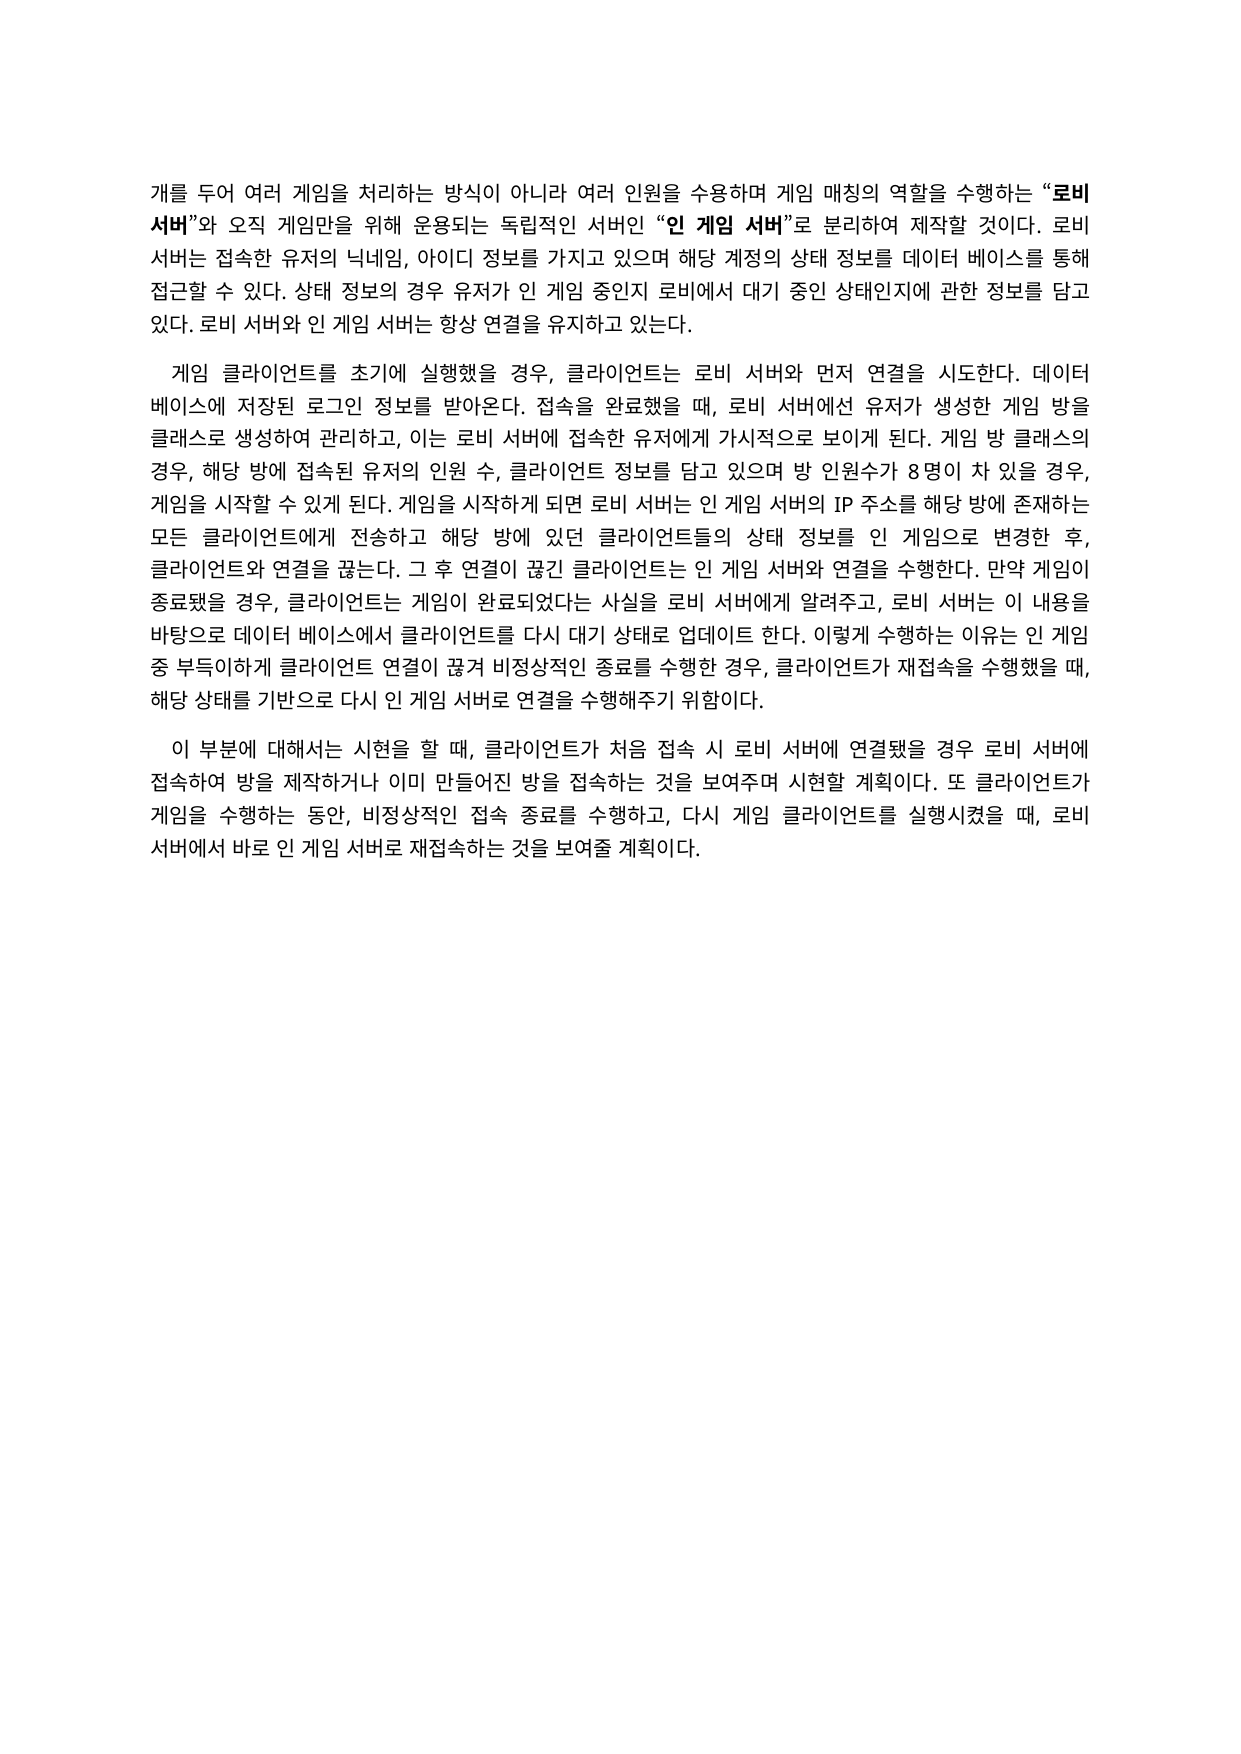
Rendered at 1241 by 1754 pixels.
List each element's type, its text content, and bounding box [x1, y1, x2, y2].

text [150, 177, 1090, 338]
text 게임 클라이언트를 초기에 실행했을 경우, 클라이언트는 로비 서버와 먼저 연결을 시도한다. 데이터 베이스에 저장된 로그인 정보를 받아온다. 접속을 완료했을 때, 로비 서버에선 유저가 생성한 게임 방을 클래스로 생성하여 관리하고, 이는 로비 서버에 접속한 유저에게 가시적으로 보이게 된다. 게임 방 클래스의 경우, 해당 방에 접속된 유저의 인원 수, 클라이언트 정보를 담고 있으며 방 인원수가 8명이 차 있을 경우, 게임을 시작할 수 있게 된다. 게임을 시작하게 되면 로비 서버는 인 게임 서버의 IP 주소를 해당 방에 존재하는 모든 클라이언트에게 전송하고 해당 방에 있던 클라이언트들의 상태 정보를 인 게임으로 변경한 후, 클라이언트와 연결을 끊는다. 그 후 연결이 끊긴 클라이언트는 인 게임 서버와 연결을 수행한다. 만약 게임이 종료됐을 경우, 클라이언트는 게임이 완료되었다는 사실을 로비 서버에게 알려주고, 로비 서버는 이 내용을 바탕으로 데이터 베이스에서 클라이언트를 다시 대기 상태로 업데이트 한다. 이렇게 수행하는 이유는 인 게임 중 부득이하게 클라이언트 연결이 끊겨 비정상적인 종료를 수행한 경우, 클라이언트가 재접속을 수행했을 때, 해당 상태를 기반으로 다시 인 게임 서버로 연결을 수행해주기 위함이다. [150, 357, 1090, 715]
text 이 부분에 대해서는 시현을 할 때, 클라이언트가 처음 접속 시 로비 서버에 연결됐을 경우 로비 서버에 접속하여 방을 제작하거나 이미 만들어진 방을 접속하는 것을 보여주며 시현할 계획이다. 또 클라이언트가 게임을 수행하는 동안, 비정상적인 접속 종료를 수행하고, 다시 게임 클라이언트를 실행시켰을 때, 로비 서버에서 바로 인 게임 서버로 재접속하는 것을 보여줄 계획이다. [150, 734, 1090, 862]
